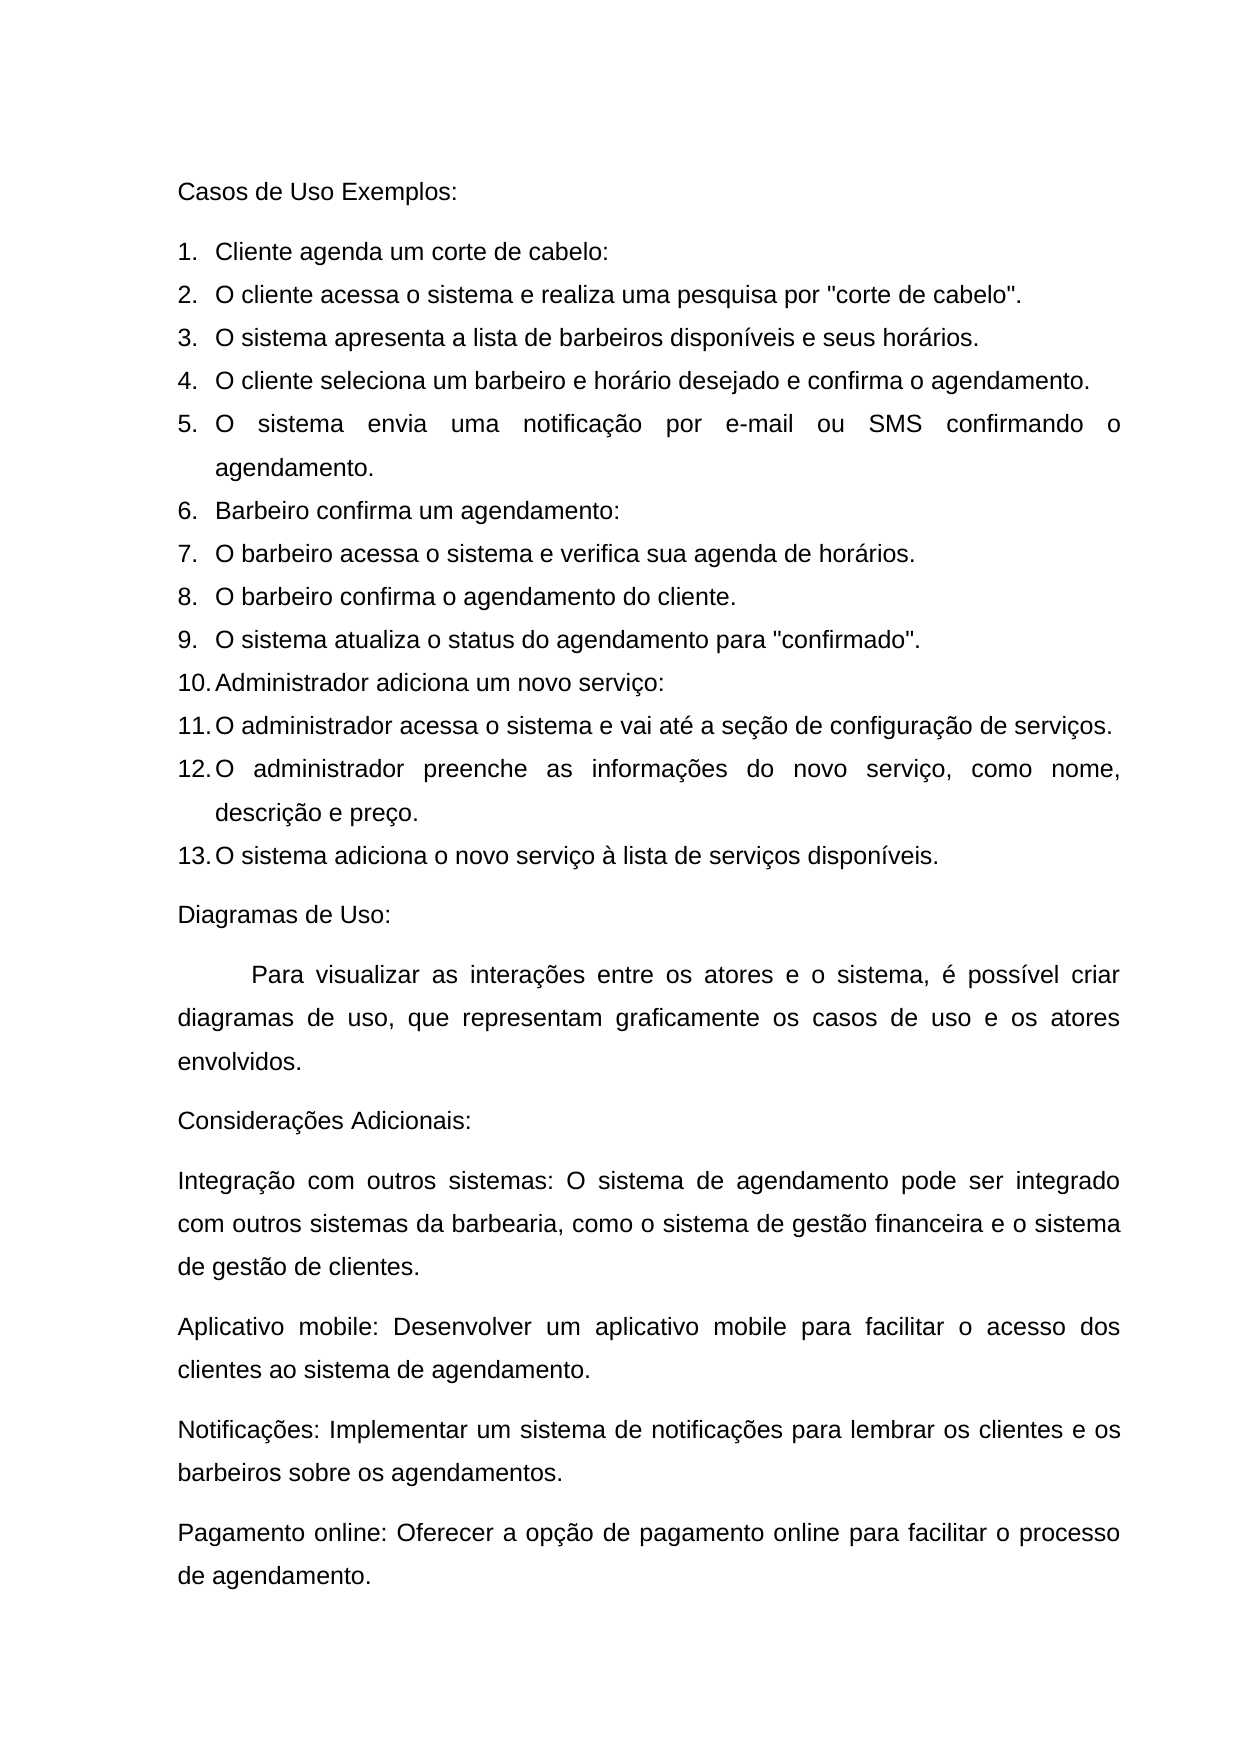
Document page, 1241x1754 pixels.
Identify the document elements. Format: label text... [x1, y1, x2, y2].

list O sistema atualiza o status do agendamento para "confirmado". [177, 625, 1122, 654]
list O barbeiro confirma o agendamento do cliente. [177, 582, 1122, 611]
list O sistema apresenta a lista de barbeiros disponíveis e seus horários. [177, 323, 1122, 352]
list Cliente agenda um corte de cabelo: [177, 237, 1122, 266]
text Diagramas de Uso: [177, 901, 1122, 929]
text Para visualizar as interações entre os atores e o sistema, é possível criar diagramas de uso, que representam graficamente os casos de uso e os atores envolvidos. [177, 960, 1122, 1075]
list O barbeiro acessa o sistema e verifica sua agenda de horários. [177, 539, 1122, 568]
list O administrador preenche as informações do novo serviço, como nome, descrição e preço. [177, 754, 1122, 826]
text Notificações: Implementar um sistema de notificações para lembrar os clientes e os barbeiros sobre os agendamentos. [177, 1415, 1122, 1487]
text Integração com outros sistemas: O sistema de agendamento pode ser integrado com outros sistemas da barbearia, como o sistema de gestão financeira e o sistema de gestão de clientes. [177, 1166, 1122, 1281]
list O sistema adiciona o novo serviço à lista de serviços disponíveis. [177, 841, 1122, 869]
list Barbeiro confirma um agendamento: [177, 496, 1122, 524]
list Administrador adiciona um novo serviço: [177, 668, 1122, 697]
text Casos de Uso Exemplos: [177, 177, 1122, 206]
list O cliente acessa o sistema e realiza uma pesquisa por "corte de cabelo". [177, 280, 1122, 309]
list O cliente seleciona um barbeiro e horário desejado e confirma o agendamento. [177, 366, 1122, 395]
list O sistema envia uma notificação por e-mail ou SMS confirmando o agendamento. [177, 409, 1122, 481]
list O administrador acessa o sistema e vai até a seção de configuração de serviços. [177, 711, 1122, 740]
text Considerações Adicionais: [177, 1106, 1122, 1135]
text Pagamento online: Oferecer a opção de pagamento online para facilitar o processo de agendamento. [177, 1518, 1122, 1590]
text Aplicativo mobile: Desenvolver um aplicativo mobile para facilitar o acesso dos clientes ao sistema de agendamento. [177, 1312, 1122, 1384]
